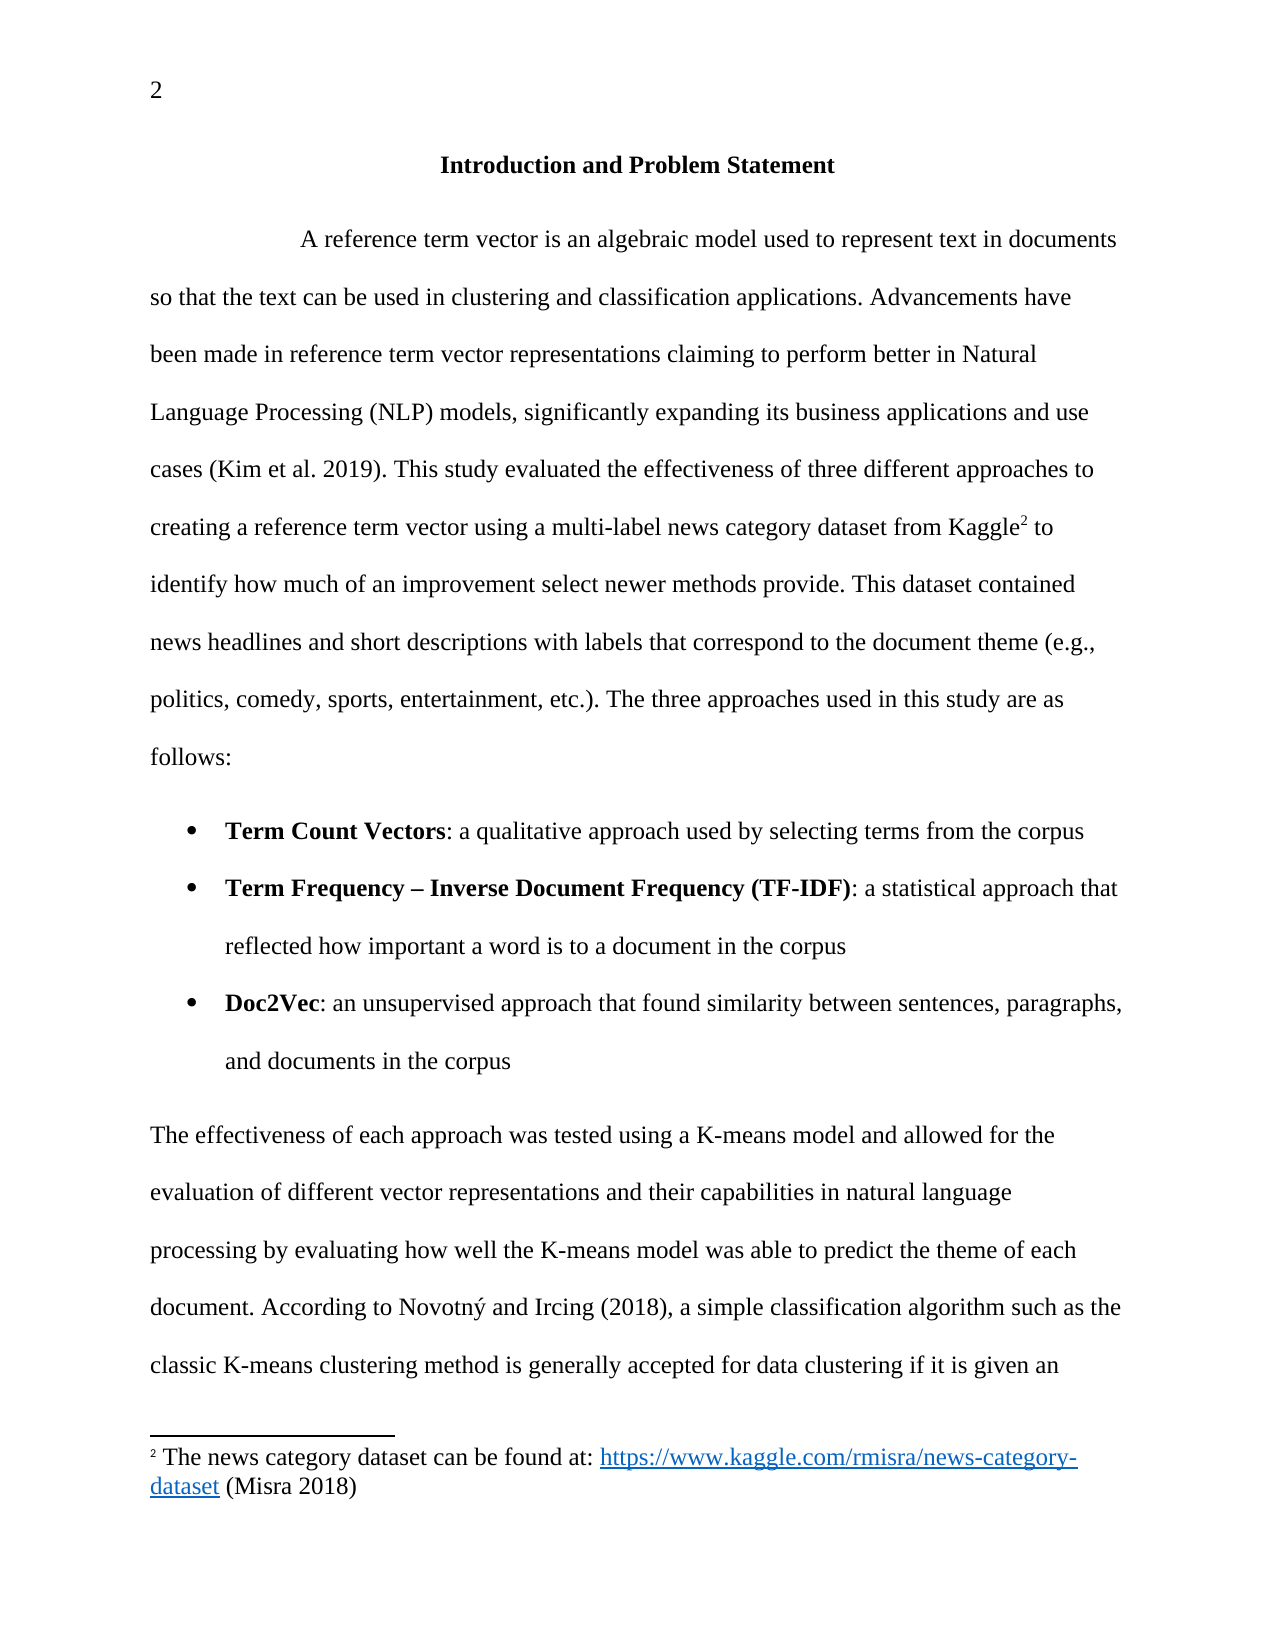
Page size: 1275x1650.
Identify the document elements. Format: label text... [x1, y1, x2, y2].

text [150, 1120, 1125, 1379]
list Term Count Vectors: a qualitative approach used by selecting terms from the corpus [187, 816, 1125, 844]
text A reference term vector is an algebraic model used to represent text in documents so that the text can be used in clustering and classification applications. Advancements have been made in reference term vector representations claiming to perform better in Natural Language Processing (NLP) models, significantly expanding its business applications and use cases (Kim et al. 2019). This study evaluated the effectiveness of three different approaches to creating a reference term vector using a multi-label news category dataset from Kaggle to identify how much of an improvement select newer methods provide. This dataset contained news headlines and short descriptions with labels that correspond to the document theme (e.g., politics, comedy, sports, entertainment, etc.). The three approaches used in this study are as follows: [150, 224, 1125, 770]
text Introduction and Problem Statement [150, 150, 1125, 179]
list Doc2Vec: an unsupervised approach that found similarity between sentences, paragraphs, and documents in the corpus [187, 988, 1125, 1074]
list Term Frequency – Inverse Document Frequency (TF-IDF): a statistical approach that reflected how important a word is to a document in the corpus [187, 873, 1125, 959]
